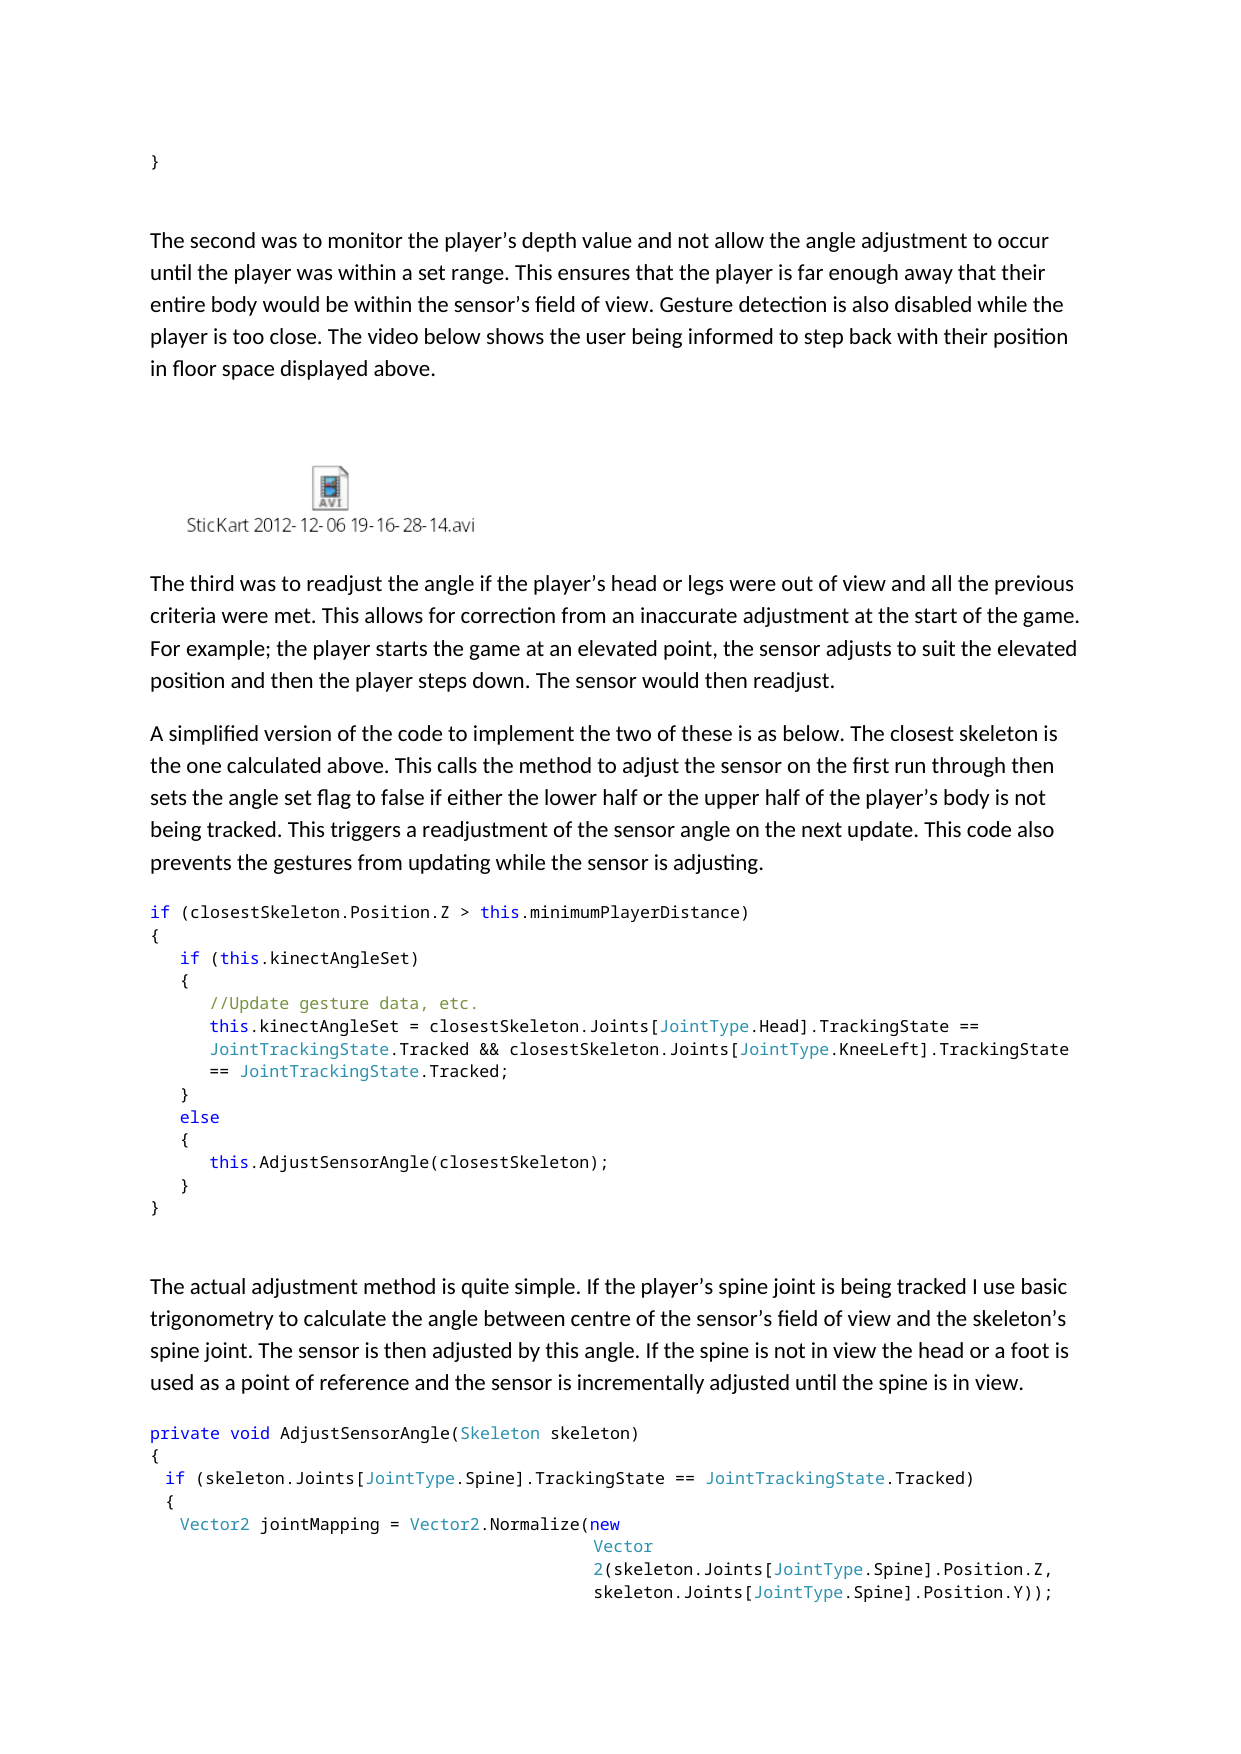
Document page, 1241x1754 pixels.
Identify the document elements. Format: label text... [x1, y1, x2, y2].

text { [150, 1128, 1090, 1151]
text else [150, 1105, 1090, 1128]
text { [150, 923, 1090, 946]
text The third was to readjust the angle if the player’s head or legs were out of view and all the previous criteria were met. This allows for correction from an inaccurate adjustment at the start of the game. For example; the player starts the game at an elevated point, the sensor adjusts to suit the elevated position and then the player steps down. The sensor would then readjust. [150, 569, 1090, 694]
text } [150, 1082, 1090, 1105]
text if (this.kinectAngleSet) [150, 946, 1090, 969]
text this.kinectAngleSet = closestSkeleton.Joints[JointType.Head].TrackingState == JointTrackingState.Tracked && closestSkeleton.Joints[JointType.KneeLeft].TrackingState == JointTrackingState.Tracked; [209, 1014, 1090, 1082]
text The actual adjustment method is quite simple. If the player’s spine joint is being tracked I use basic trigonometry to calculate the angle between centre of the sensor’s field of view and the skeleton’s spine joint. The sensor is then adjusted by this angle. If the spine is not in view the head or a foot is used as a point of reference and the sensor is incrementally adjusted until the spine is in view. [150, 1272, 1090, 1396]
text A simplified version of the code to implement the two of these is as below. The closest skeleton is the one calculated above. This calls the method to adjust the sensor on the first run through then sets the angle set flag to false if either the lower half or the upper half of the player’s body is not being tracked. This triggers a readjustment of the sensor angle on the next update. This code also prevents the gestures from updating while the sensor is adjusting. [150, 719, 1090, 876]
text { [150, 969, 1090, 992]
text //Update gesture data, etc. [150, 992, 1090, 1014]
text { [150, 1444, 1090, 1467]
text } [150, 1196, 1090, 1219]
text Vector2 jointMapping = Vector2.Normalize(new Vector2(skeleton.Joints[JointType.Spine].Position.Z, skeleton.Joints[JointType.Spine].Position.Y)); [179, 1512, 1090, 1603]
text { [165, 1489, 1090, 1512]
text if (closestSkeleton.Position.Z > this.minimumPlayerDistance) [150, 901, 1090, 923]
text private void AdjustSensorAngle(Skeleton skeleton) [150, 1421, 1090, 1444]
text if (skeleton.Joints[JointType.Spine].TrackingState == JointTrackingState.Tracked) [165, 1467, 1090, 1489]
text } [150, 1173, 1090, 1196]
text this.AdjustSensorAngle(closestSkeleton); [150, 1151, 1090, 1173]
text The second was to monitor the player’s depth value and not allow the angle adjustment to occur until the player was within a set range. This ensures that the player is far enough away that their entire body would be within the sensor’s field of view. Gesture detection is also disabled while the player is too close. The video below shows the user being informed to step back with their position in floor space displayed above. [150, 226, 1090, 382]
text } [150, 150, 1090, 173]
